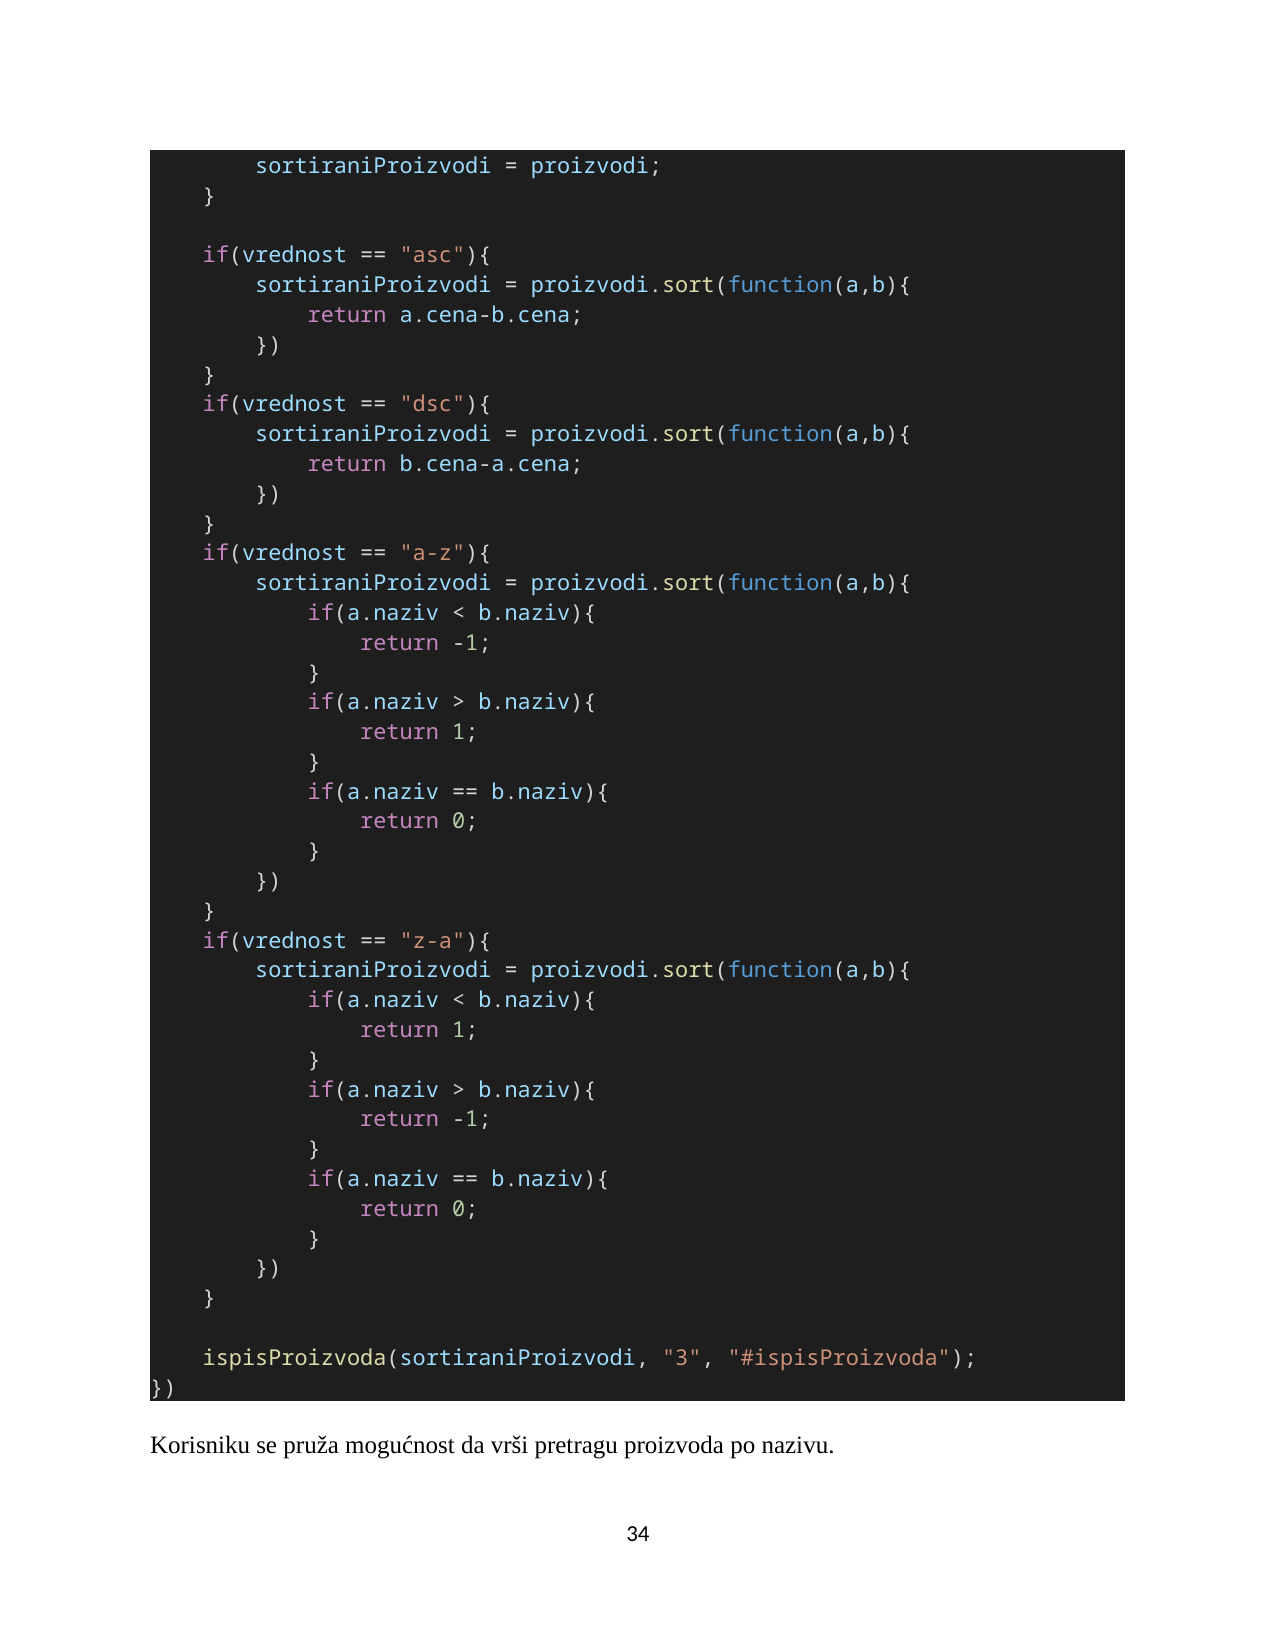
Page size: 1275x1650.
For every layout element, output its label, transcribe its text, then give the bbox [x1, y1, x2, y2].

text Korisniku se pruža mogućnost da vrši pretragu proizvoda po nazivu. [150, 1430, 1125, 1459]
text }) [150, 1252, 1125, 1282]
text return 0; [150, 805, 1125, 835]
text } [150, 746, 1125, 776]
text if(vrednost == "asc"){ [150, 239, 1125, 269]
text }) [150, 478, 1125, 507]
text } [150, 507, 1125, 537]
text } [150, 656, 1125, 686]
text } [150, 1044, 1125, 1073]
text if(a.naziv > b.naziv){ [150, 686, 1125, 716]
text ispisProizvoda(sortiraniProizvodi, "3", "#ispisProizvoda"); [150, 1342, 1125, 1371]
text return 0; [150, 1193, 1125, 1222]
text } [150, 835, 1125, 865]
text if(vrednost == "a-z"){ [150, 537, 1125, 567]
text } [150, 180, 1125, 209]
text sortiraniProizvodi = proizvodi.sort(function(a,b){ [150, 954, 1125, 984]
text if(a.naziv < b.naziv){ [150, 597, 1125, 627]
text }) [150, 1371, 1125, 1401]
text if(a.naziv == b.naziv){ [150, 776, 1125, 805]
text }) [150, 329, 1125, 358]
text return -1; [150, 627, 1125, 656]
text return 1; [150, 1014, 1125, 1044]
text return -1; [150, 1103, 1125, 1133]
text if(a.naziv == b.naziv){ [150, 1163, 1125, 1193]
text return a.cena-b.cena; [150, 299, 1125, 329]
text sortiraniProizvodi = proizvodi.sort(function(a,b){ [150, 567, 1125, 597]
text } [150, 1133, 1125, 1163]
text } [150, 1282, 1125, 1312]
text sortiraniProizvodi = proizvodi.sort(function(a,b){ [150, 418, 1125, 448]
text }) [150, 865, 1125, 895]
text } [150, 1222, 1125, 1252]
text } [150, 895, 1125, 924]
text if(a.naziv > b.naziv){ [150, 1073, 1125, 1103]
text if(vrednost == "dsc"){ [150, 388, 1125, 418]
text sortiraniProizvodi = proizvodi.sort(function(a,b){ [150, 269, 1125, 299]
text if(a.naziv < b.naziv){ [150, 984, 1125, 1014]
text return 1; [150, 716, 1125, 746]
text sortiraniProizvodi = proizvodi; [150, 150, 1125, 180]
text if(vrednost == "z-a"){ [150, 924, 1125, 954]
text return b.cena-a.cena; [150, 448, 1125, 478]
text } [150, 358, 1125, 388]
